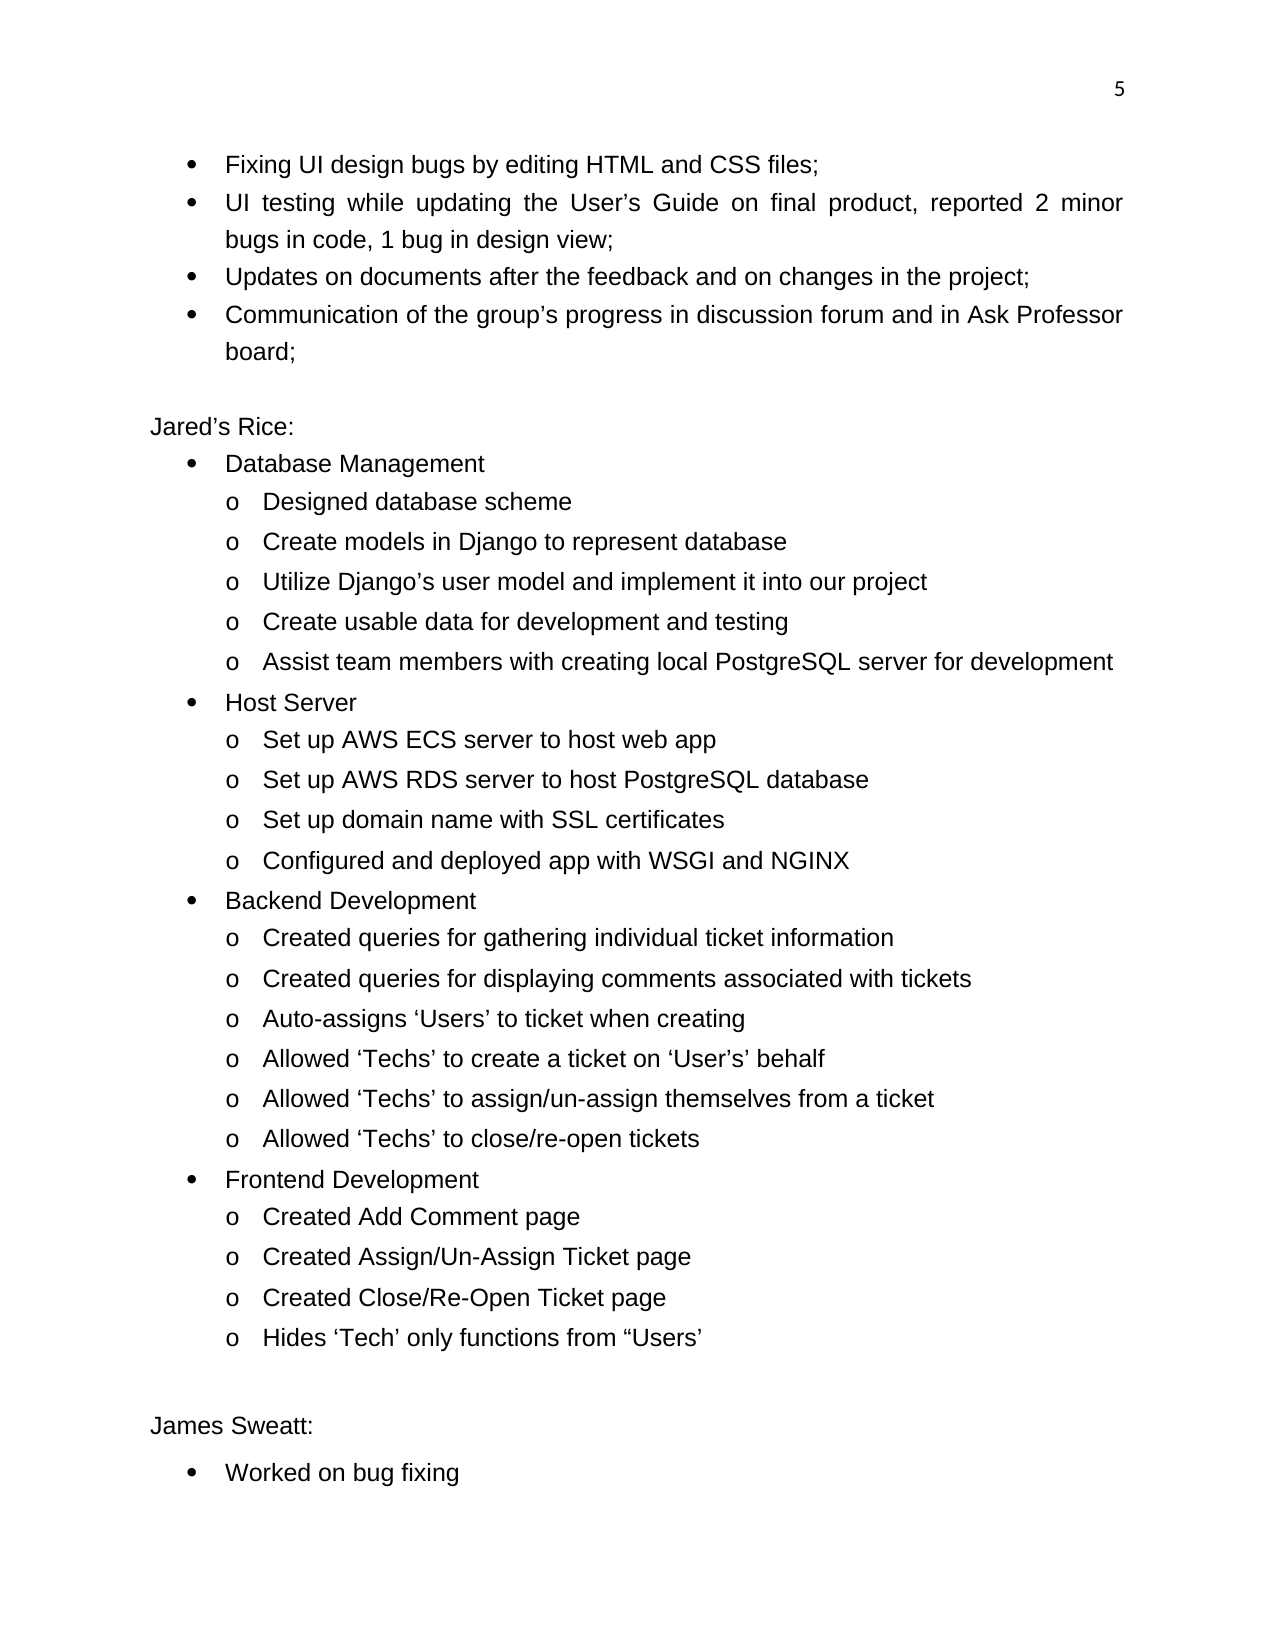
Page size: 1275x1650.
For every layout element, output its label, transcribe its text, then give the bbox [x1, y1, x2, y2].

list Created Close/Re-Open Ticket page [225, 1282, 1125, 1313]
list Created Add Comment page [225, 1202, 1125, 1233]
list Communication of the group’s progress in discussion forum and in Ask Professor board; [187, 300, 1125, 366]
list Configured and deployed app with WSGI and NGINX [225, 846, 1125, 877]
list Create models in Django to represent database [225, 527, 1125, 558]
list Utilize Django’s user model and implement it into our project [225, 567, 1125, 598]
list Updates on documents after the feedback and on changes in the project; [187, 262, 1125, 291]
list Fixing UI design bugs by editing HTML and CSS files; [187, 150, 1125, 179]
list Allowed ‘Techs’ to create a ticket on ‘User’s’ behalf [225, 1044, 1125, 1075]
list Allowed ‘Techs’ to close/re-open tickets [225, 1124, 1125, 1155]
list Create usable data for development and testing [225, 607, 1125, 638]
list Assist team members with creating local PostgreSQL server for development [225, 647, 1125, 678]
list Set up domain name with SSL certificates [225, 805, 1125, 836]
list Allowed ‘Techs’ to assign/un-assign themselves from a ticket [225, 1084, 1125, 1115]
list Backend Development [187, 886, 1125, 915]
list UI testing while updating the User’s Guide on final product, reported 2 minor bugs in code, 1 bug in design view; [187, 187, 1125, 254]
list Created Assign/Un-Assign Ticket page [225, 1242, 1125, 1273]
list Set up AWS ECS server to host web app [225, 725, 1125, 756]
list Auto-assigns ‘Users’ to ticket when creating [225, 1004, 1125, 1035]
list Frontend Development [187, 1164, 1125, 1193]
text Jared’s Rice: [150, 412, 1125, 440]
list Database Management [187, 449, 1125, 478]
list Worked on bug fixing [187, 1458, 1125, 1487]
list Created queries for gathering individual ticket information [225, 923, 1125, 954]
list Set up AWS RDS server to host PostgreSQL database [225, 765, 1125, 796]
list Designed database scheme [225, 486, 1125, 517]
list Created queries for displaying comments associated with tickets [225, 963, 1125, 994]
list Host Server [187, 687, 1125, 716]
text James Sweatt: [150, 1411, 1125, 1439]
list Hides ‘Tech’ only functions from “Users’ [225, 1323, 1125, 1354]
